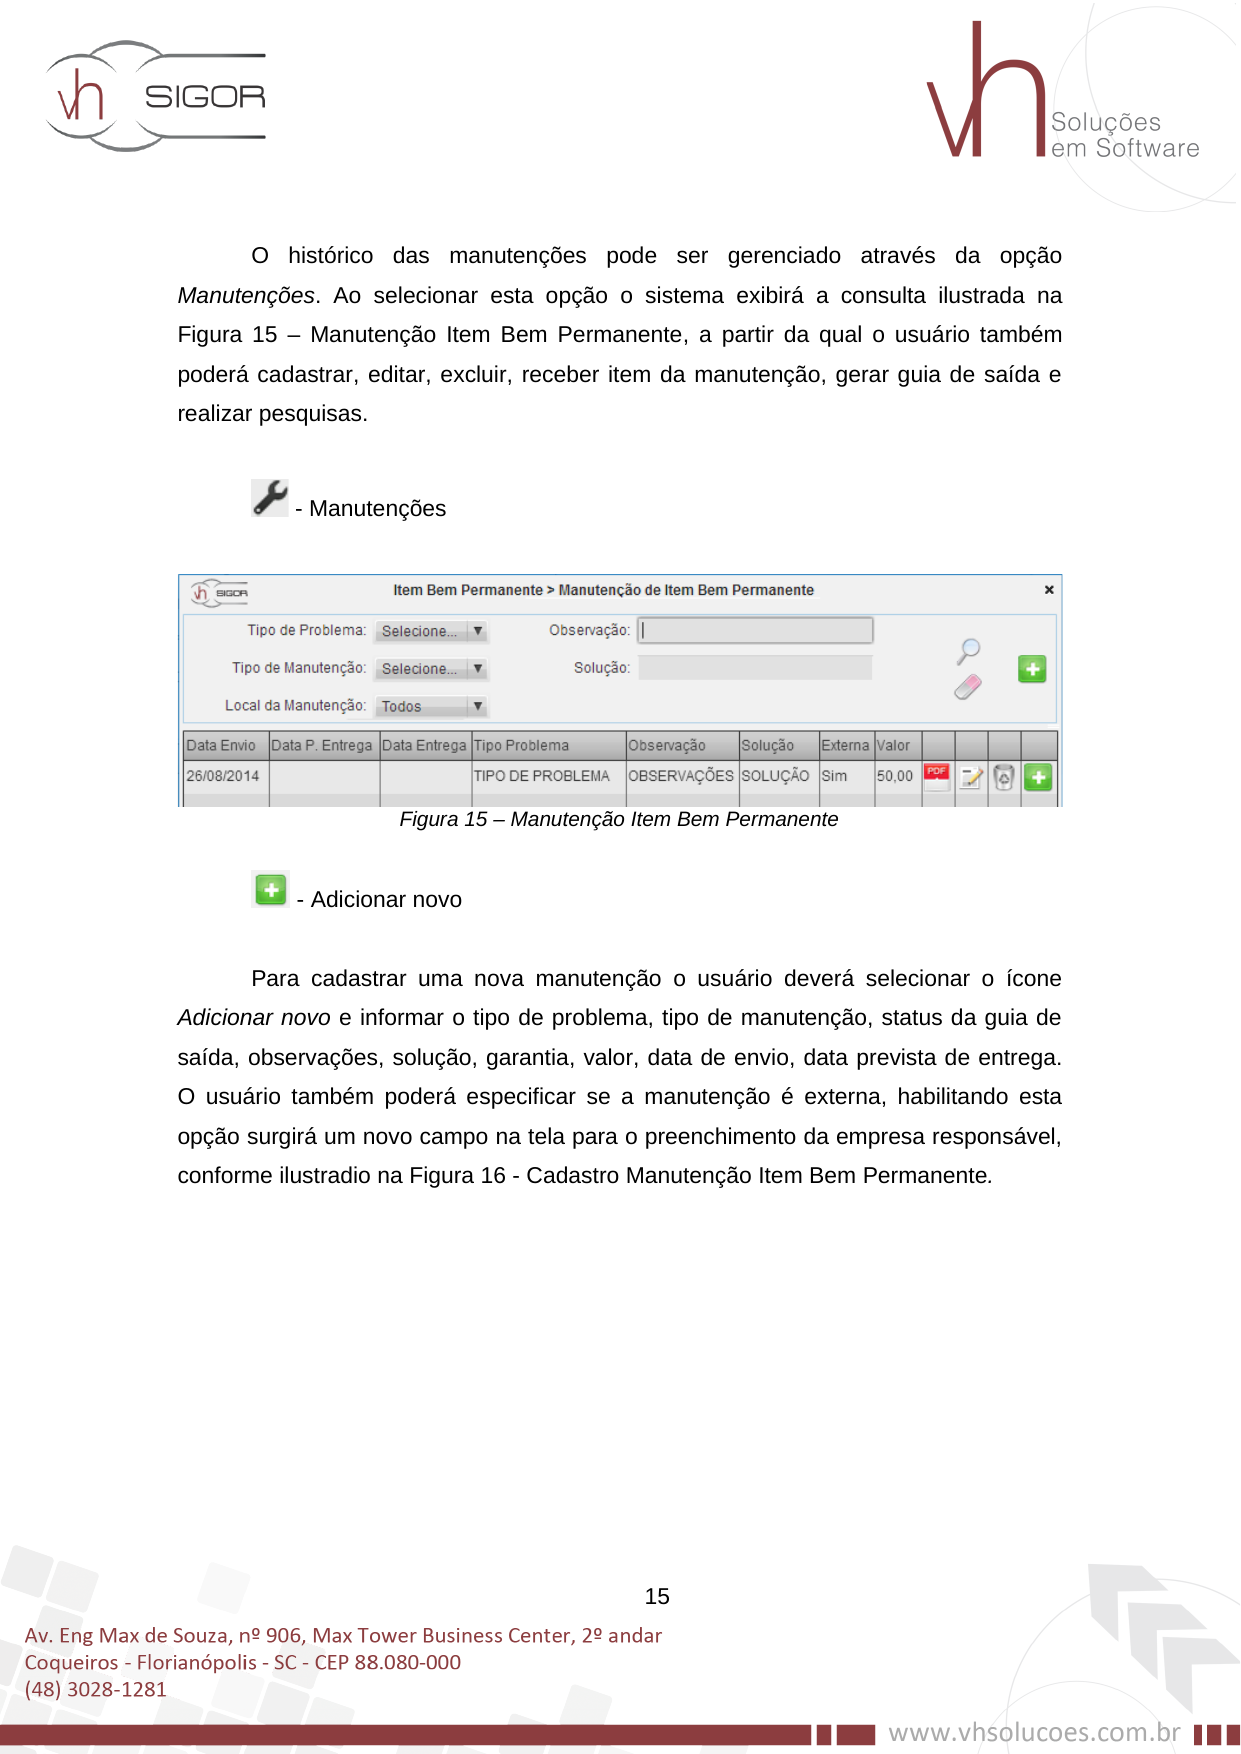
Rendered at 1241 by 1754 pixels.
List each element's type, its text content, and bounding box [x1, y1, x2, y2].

text - Adicionar novo [177, 871, 1063, 912]
text - Manutenções [177, 479, 1063, 522]
text Figura 15 – Manutenção Item Bem Permanente [177, 807, 1063, 831]
picture [0, 1545, 1241, 1754]
picture [926, 3, 1236, 212]
picture [177, 574, 1063, 807]
picture [45, 40, 266, 152]
text O histórico das manutenções pode ser gerenciado através da opção Manutenções. Ao selecionar esta opção o sistema exibirá a consulta ilustrada na Figura 15 – Manutenção Item Bem Permanente, a partir da qual o usuário também poderá cadastrar, editar, excluir, receber item da manutenção, gerar guia de saída e realizar pesquisas. [177, 242, 1063, 427]
picture [251, 870, 290, 908]
picture [251, 479, 289, 517]
text Para cadastrar uma nova manutenção o usuário deverá selecionar o ícone Adicionar novo e informar o tipo de problema, tipo de manutenção, status da guia de saída, observações, solução, garantia, valor, data de envio, data prevista de entrega. O usuário também poderá especificar se a manutenção é externa, habilitando esta opção surgirá um novo campo na tela para o preenchimento da empresa responsável, conforme ilustradio na Figura 16 - Cadastro Manutenção Item Bem Permanente. [177, 965, 1063, 1188]
